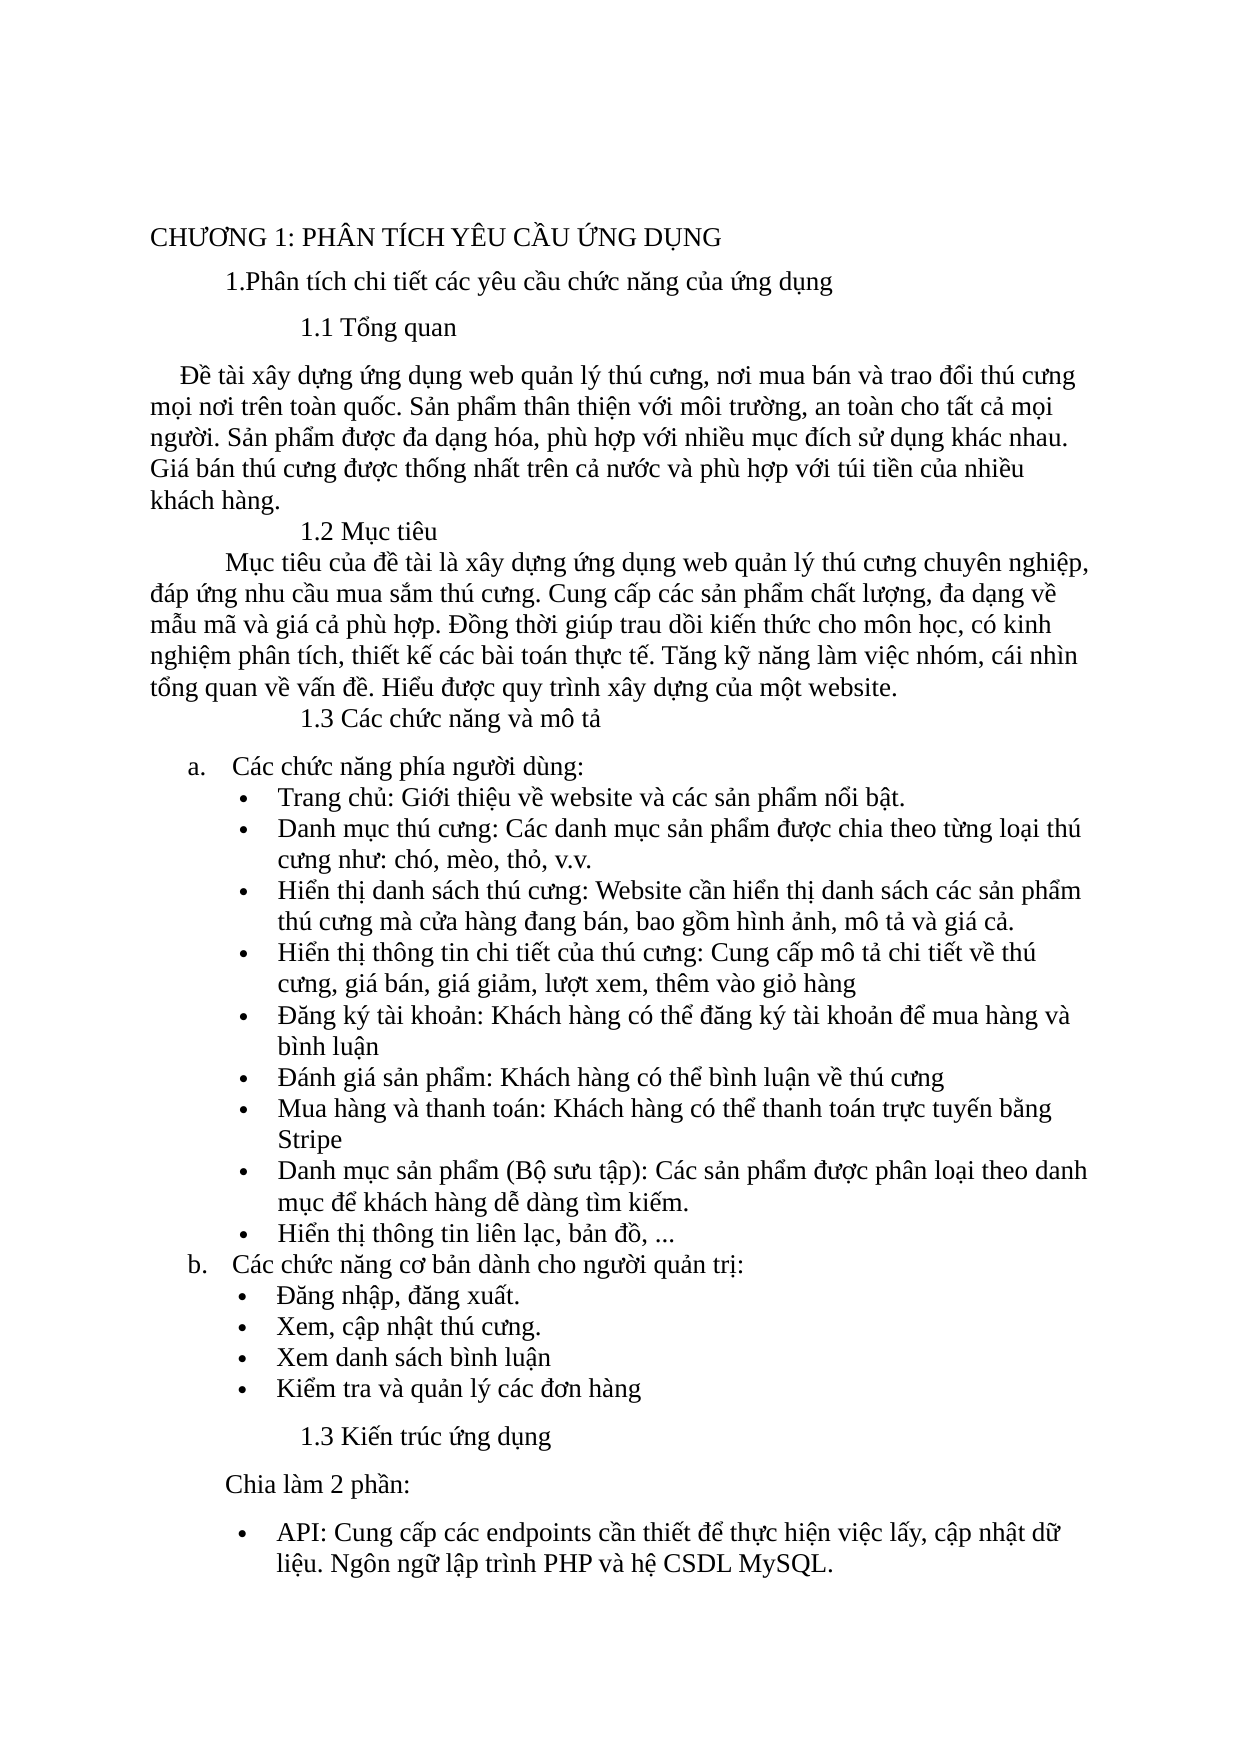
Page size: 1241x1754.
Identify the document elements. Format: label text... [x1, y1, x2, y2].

list Đăng ký tài khoản: Khách hàng có thể đăng ký tài khoản để mua hàng và bình luận [240, 999, 1090, 1061]
list Xem danh sách bình luận [238, 1341, 1090, 1372]
text Mục tiêu của đề tài là xây dựng ứng dụng web quản lý thú cưng chuyên nghiệp, đáp ứng nhu cầu mua sắm thú cưng. Cung cấp các sản phẩm chất lượng, đa dạng về mẫu mã và giá cả phù hợp. Đồng thời giúp trau dồi kiến thức cho môn học, có kinh nghiệm phân tích, thiết kế các bài toán thực tế. Tăng kỹ năng làm việc nhóm, cái nhìn tổng quan về vấn đề. Hiểu được quy trình xây dựng của một website. [150, 546, 1090, 702]
text 1.3 Các chức năng và mô tả [150, 702, 1090, 733]
list Hiển thị thông tin liên lạc, bản đồ, ... [240, 1217, 1090, 1248]
list Danh mục thú cưng: Các danh mục sản phẩm được chia theo từng loại thú cưng như: chó, mèo, thỏ, v.v. [240, 812, 1090, 874]
list Trang chủ: Giới thiệu về website và các sản phẩm nổi bật. [240, 781, 1090, 812]
list API: Cung cấp các endpoints cần thiết để thực hiện việc lấy, cập nhật dữ liệu. Ngôn ngữ lập trình PHP và hệ CSDL MySQL. [238, 1516, 1090, 1578]
text Đề tài xây dựng ứng dụng web quản lý thú cưng, nơi mua bán và trao đổi thú cưng mọi nơi trên toàn quốc. Sản phẩm thân thiện với môi trường, an toàn cho tất cả mọi người. Sản phẩm được đa dạng hóa, phù hợp với nhiều mục đích sử dụng khác nhau. Giá bán thú cưng được thống nhất trên cả nước và phù hợp với túi tiền của nhiều khách hàng. [150, 359, 1090, 515]
text 1.2 Mục tiêu [150, 515, 1090, 546]
list Mua hàng và thanh toán: Khách hàng có thể thanh toán trực tuyến bằng Stripe [240, 1092, 1090, 1154]
subtitle 1.Phân tích chi tiết các yêu cầu chức năng của ứng dụng [225, 265, 1090, 296]
list Các chức năng cơ bản dành cho người quản trị: [187, 1248, 1090, 1279]
list Đăng nhập, đăng xuất. [238, 1279, 1090, 1310]
list Xem, cập nhật thú cưng. [238, 1310, 1090, 1341]
text 1.1 Tổng quan [300, 311, 1094, 342]
subtitle CHƯƠNG 1: PHÂN TÍCH YÊU CẦU ỨNG DỤNG [150, 221, 1090, 252]
list Các chức năng phía người dùng: [187, 749, 1090, 781]
list Danh mục sản phẩm (Bộ sưu tập): Các sản phẩm được phân loại theo danh mục để khách hàng dễ dàng tìm kiếm. [240, 1154, 1090, 1217]
list Kiểm tra và quản lý các đơn hàng [238, 1372, 1090, 1404]
text Chia làm 2 phần: [179, 1468, 1090, 1499]
list Hiển thị danh sách thú cưng: Website cần hiển thị danh sách các sản phẩm thú cưng mà cửa hàng đang bán, bao gồm hình ảnh, mô tả và giá cả. [240, 874, 1090, 936]
text 1.3 Kiến trúc ứng dụng [179, 1420, 1090, 1451]
list Đánh giá sản phẩm: Khách hàng có thể bình luận về thú cưng [240, 1061, 1090, 1092]
list Hiển thị thông tin chi tiết của thú cưng: Cung cấp mô tả chi tiết về thú cưng, giá bán, giá giảm, lượt xem, thêm vào giỏ hàng [240, 936, 1090, 999]
